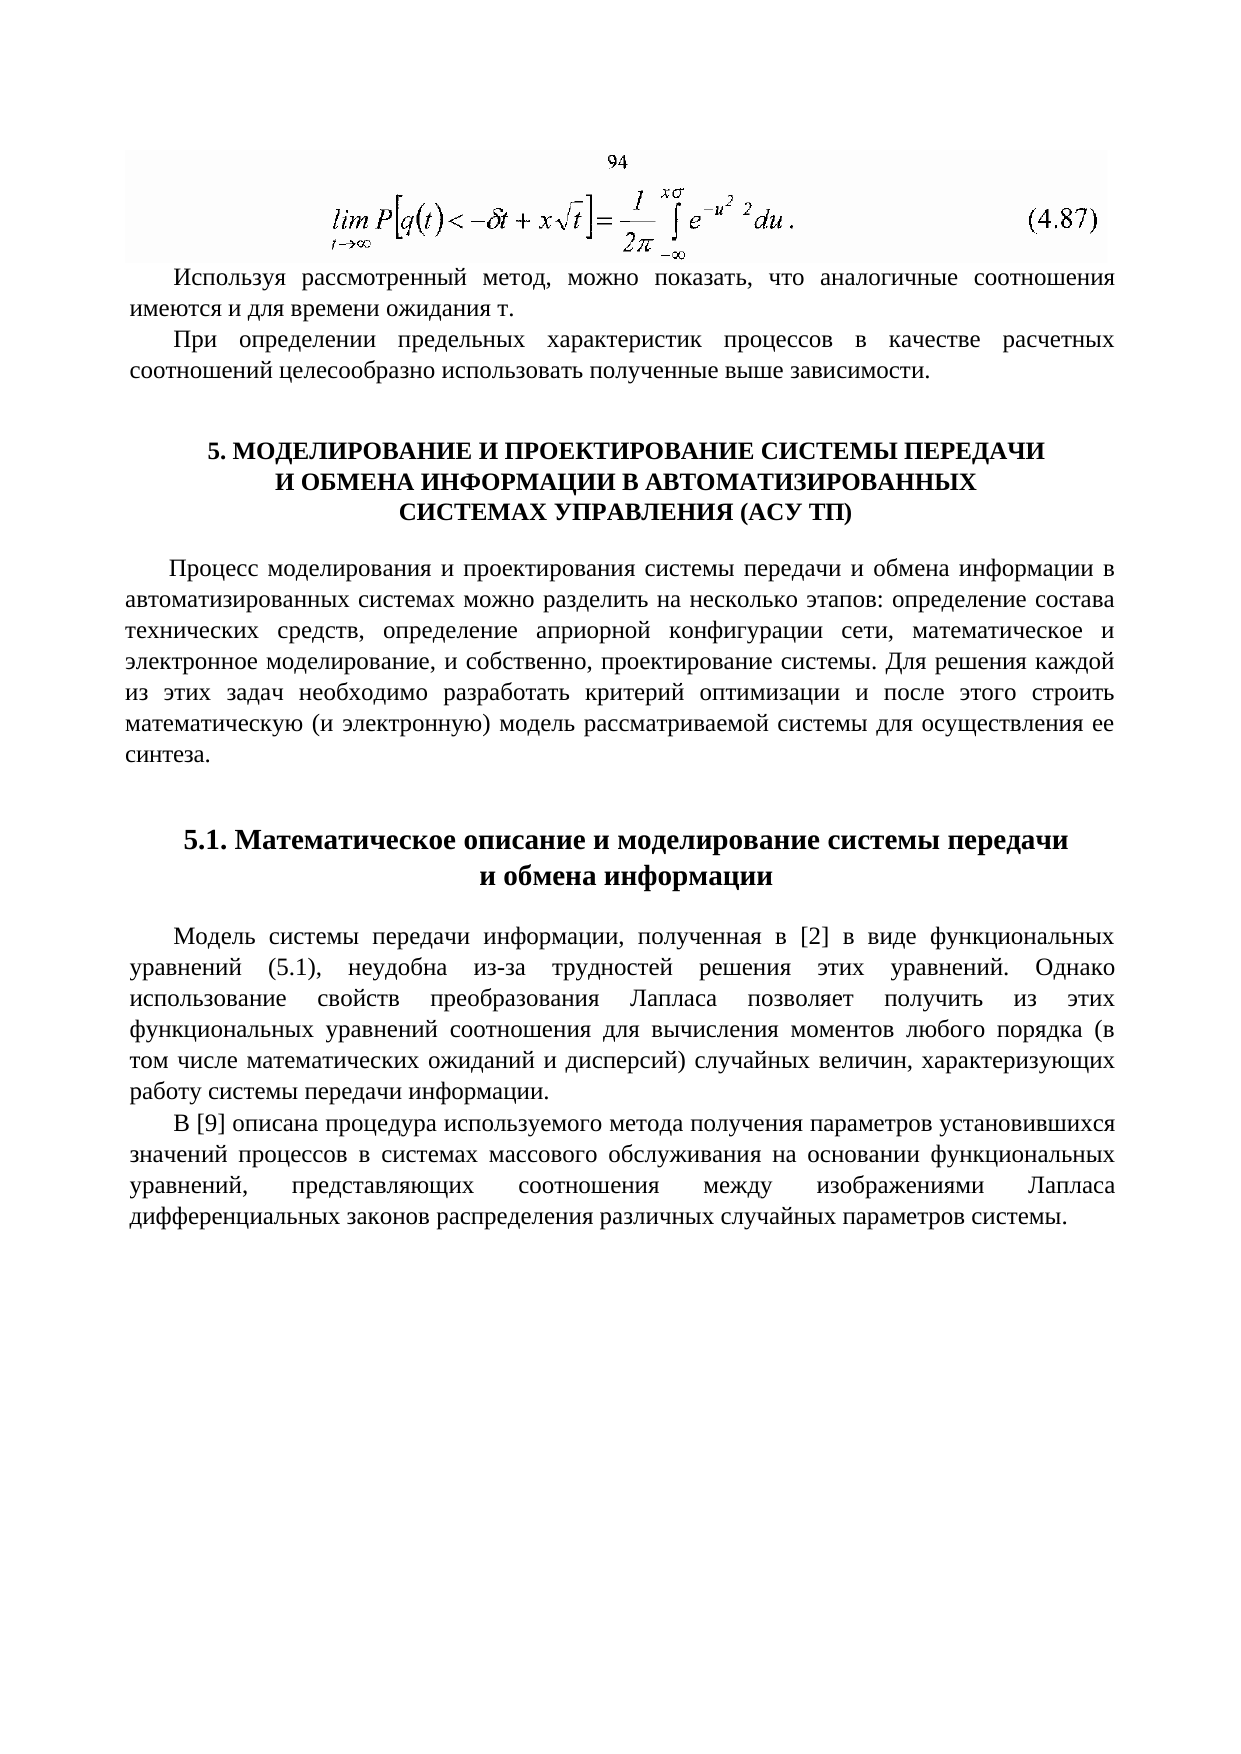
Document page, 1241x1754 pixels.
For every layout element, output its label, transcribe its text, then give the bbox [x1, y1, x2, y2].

text Используя рассмотренный метод, можно показать, что аналогичные соотношения имеются и для времени ожидания т. [129, 262, 1116, 322]
text СИСТЕМАХ УПРАВЛЕНИЯ (АСУ ТП) [398, 498, 1166, 527]
text При определении предельных характеристик процессов в качестве расчетных соотношений целесообразно использовать полученные выше зависимости. [129, 324, 1116, 384]
text В [9] описана процедура используемого метода получения параметров установившихся значений процессов в системах массового обслуживания на основании функциональных уравнений, представляющих соотношения между изображениями Лапласа дифференциальных законов распределения различных случайных параметров системы. [129, 1108, 1116, 1230]
text Процесс моделирования и проектирования системы передачи и обмена информации в автоматизированных системах можно разделить на несколько этапов: определение состава технических средств, определение априорной конфигурации сети, математическое и электронное моделирование, и собственно, проектирование системы. Для решения каждой из этих задач необходимо разработать критерий оптимизации и после этого строить математическую (и электронную) модель рассматриваемой системы для осуществления ее синтеза. [125, 553, 1116, 768]
subtitle Математическое описание и моделирование системы передачи и обмена информации [183, 822, 1070, 892]
text Модель системы передачи информации, полученная в [2] в виде функциональных уравнений (5.1), неудобна из-за трудностей решения этих уравнений. Однако использование свойств преобразования Лапласа позволяет получить из этих функциональных уравнений соотношения для вычисления моментов любого порядка (в том числе математических ожиданий и дисперсий) случайных величин, характеризующих работу системы передачи информации. [129, 921, 1116, 1105]
subtitle МОДЕЛИРОВАНИЕ И ПРОЕКТИРОВАНИЕ СИСТЕМЫ ПЕРЕДАЧИ И ОБМЕНА ИНФОРМАЦИИ В АВТОМАТИЗИРОВАННЫХ [207, 436, 1046, 496]
picture [125, 150, 1108, 263]
